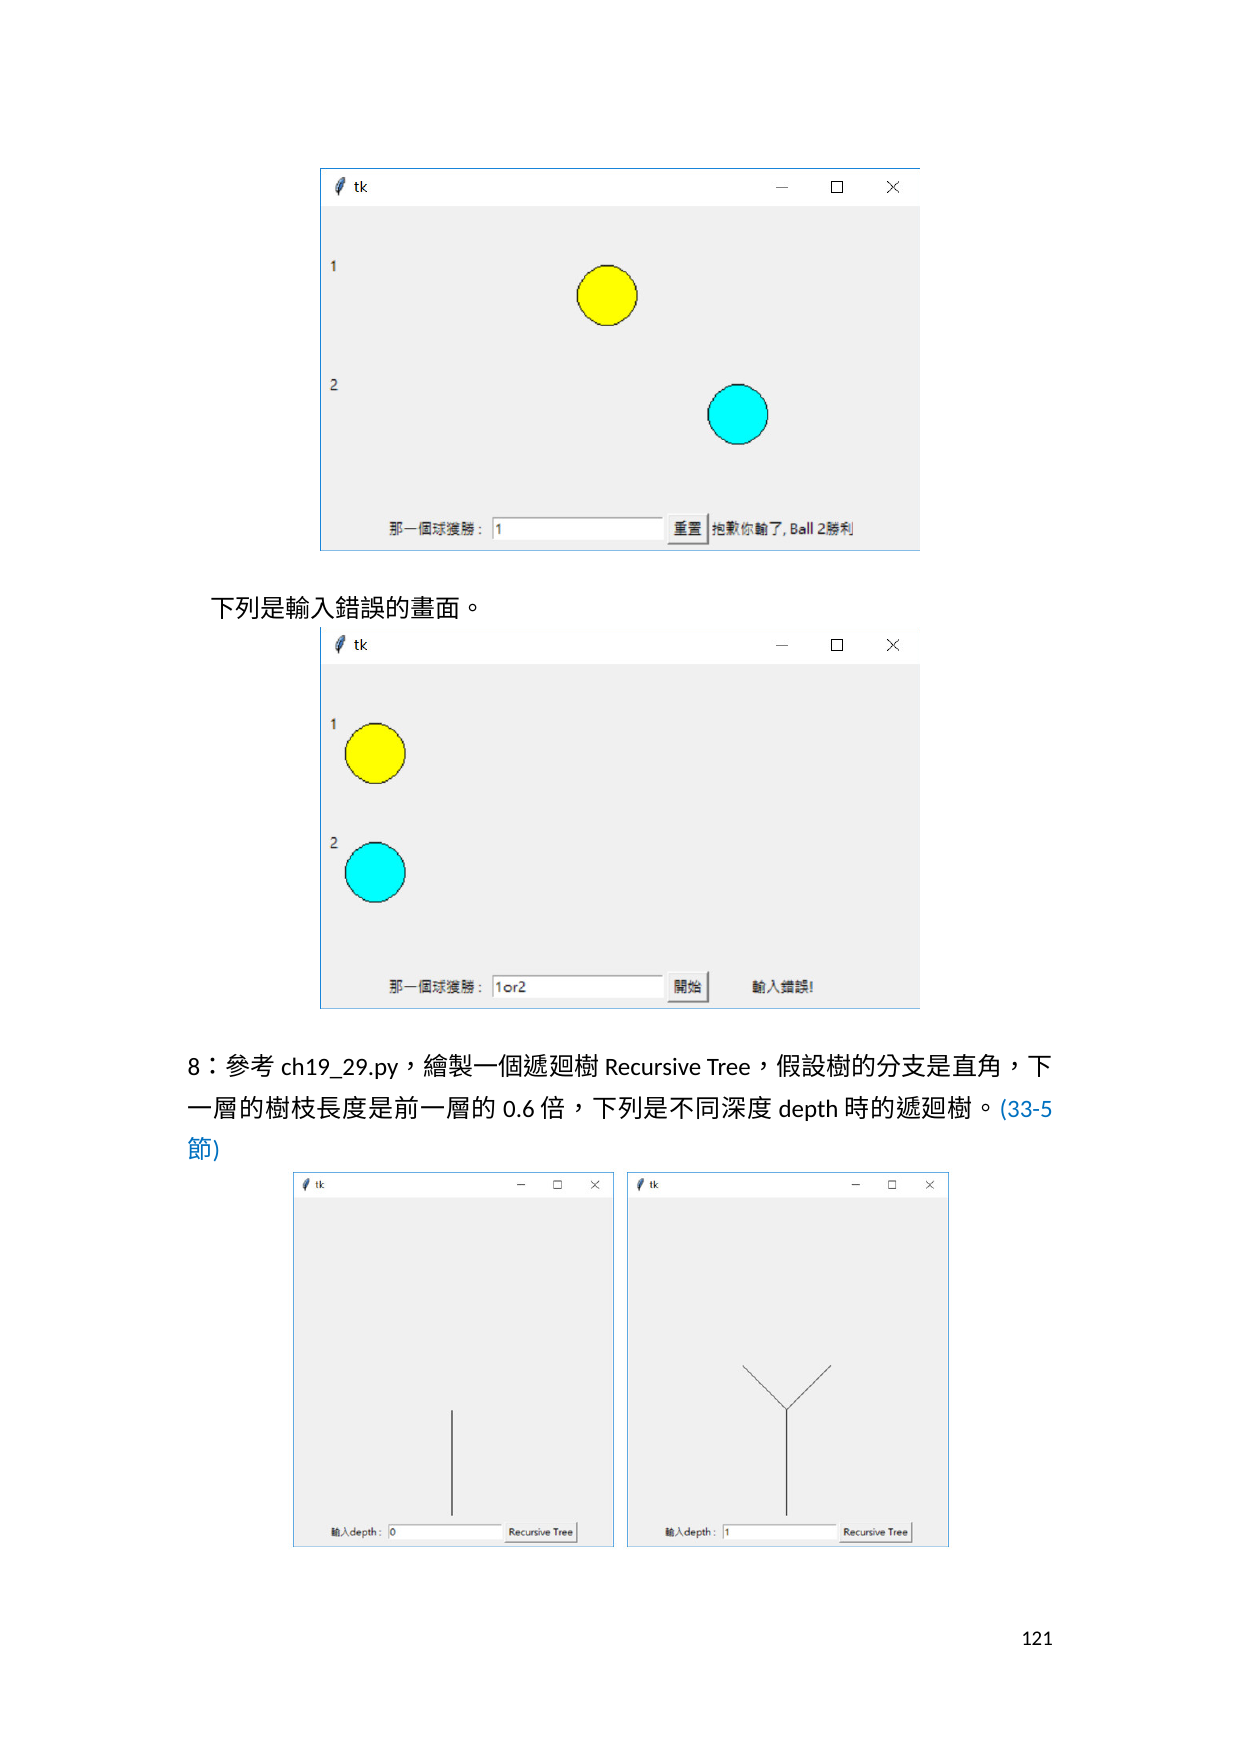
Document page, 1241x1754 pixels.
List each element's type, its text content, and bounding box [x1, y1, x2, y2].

text 下列是輸入錯誤的畫面。 [187, 585, 1053, 627]
picture [320, 168, 920, 551]
picture [320, 627, 920, 1009]
text 8：參考ch19_29.py，繪製一個遞廻樹Recursive Tree，假設樹的分支是直角，下一層的樹枝長度是前一層的0.6倍，下列是不同深度depth時的遞廻樹。(33-5節) [187, 1044, 1053, 1169]
picture [287, 1168, 953, 1550]
